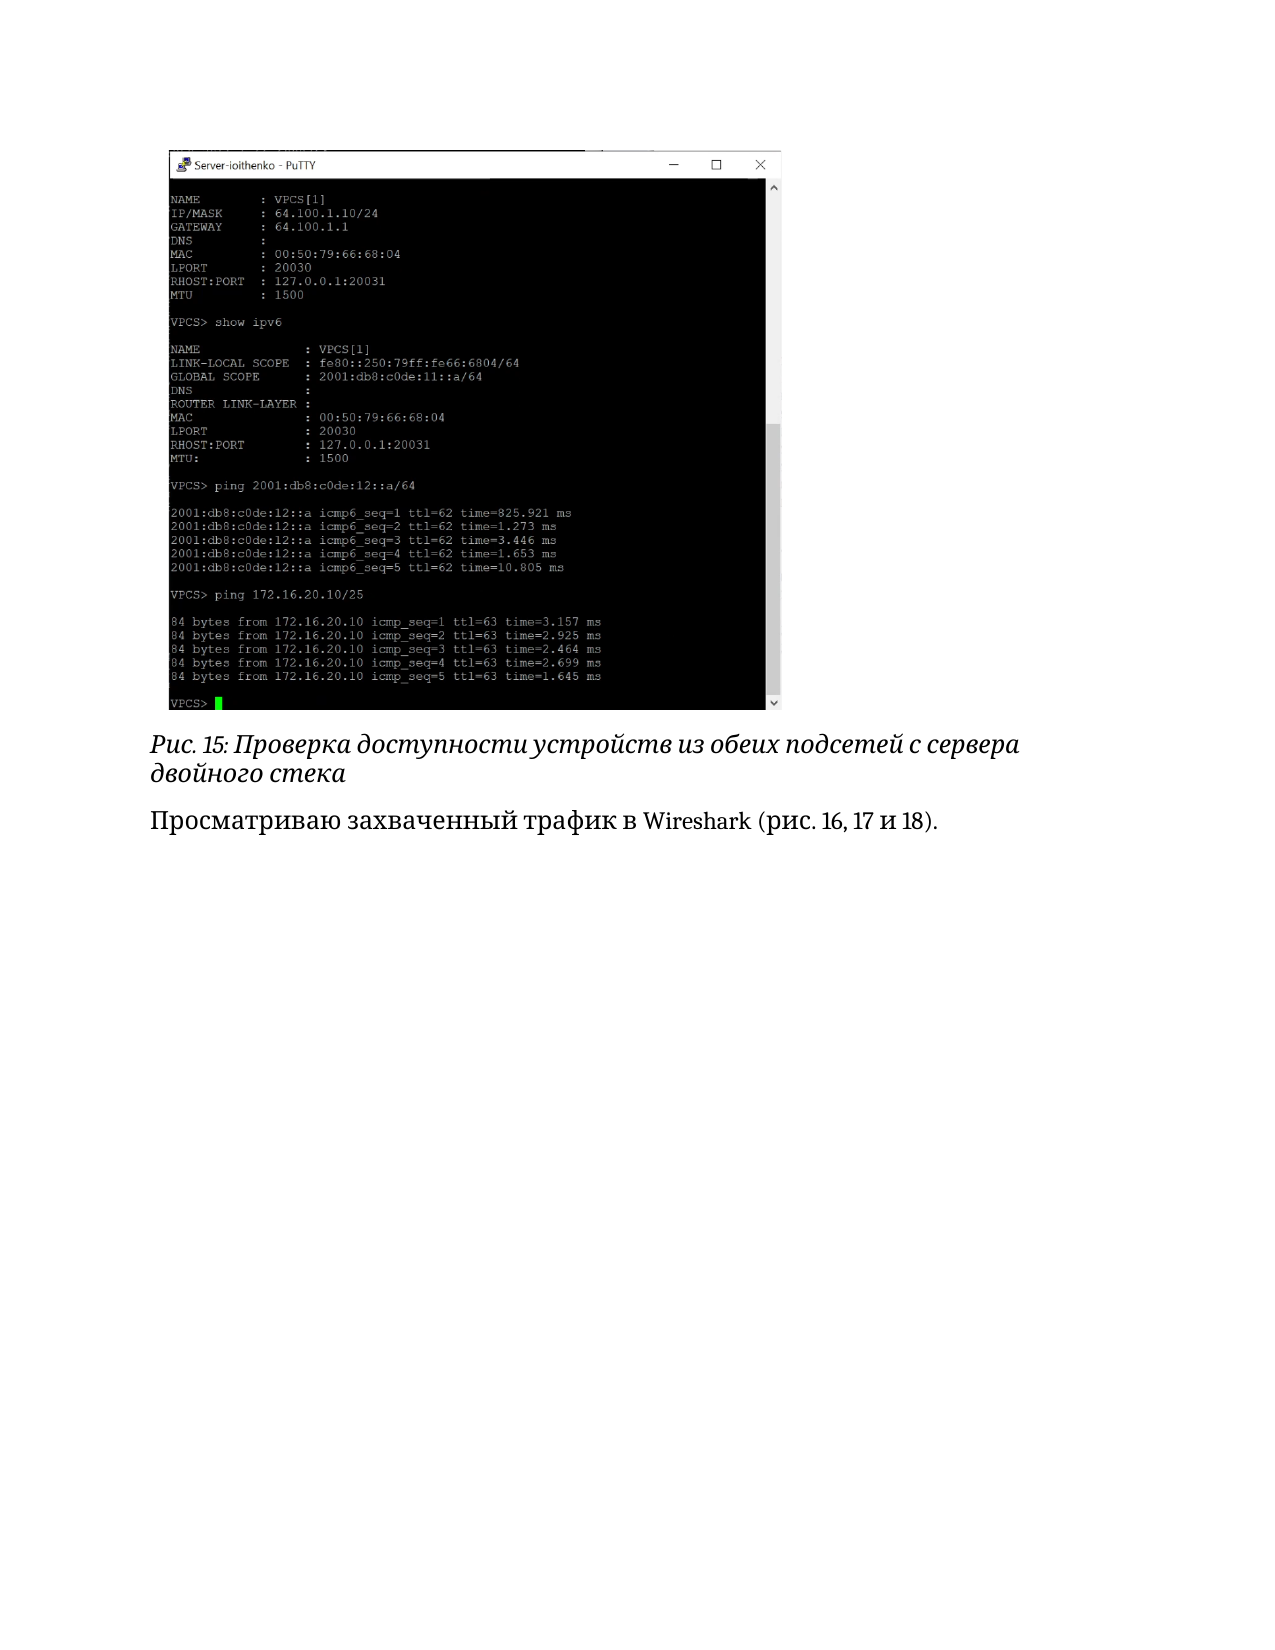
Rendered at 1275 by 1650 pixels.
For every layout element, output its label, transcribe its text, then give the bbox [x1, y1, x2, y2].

picture [168, 150, 782, 710]
text Рис. 15: Проверка доступности устройств из обеих подсетей с сервера двойного стека [150, 731, 1125, 788]
text Просматриваю захваченный трафик в Wireshark (рис. 16, 17 и 18). [150, 807, 1125, 836]
